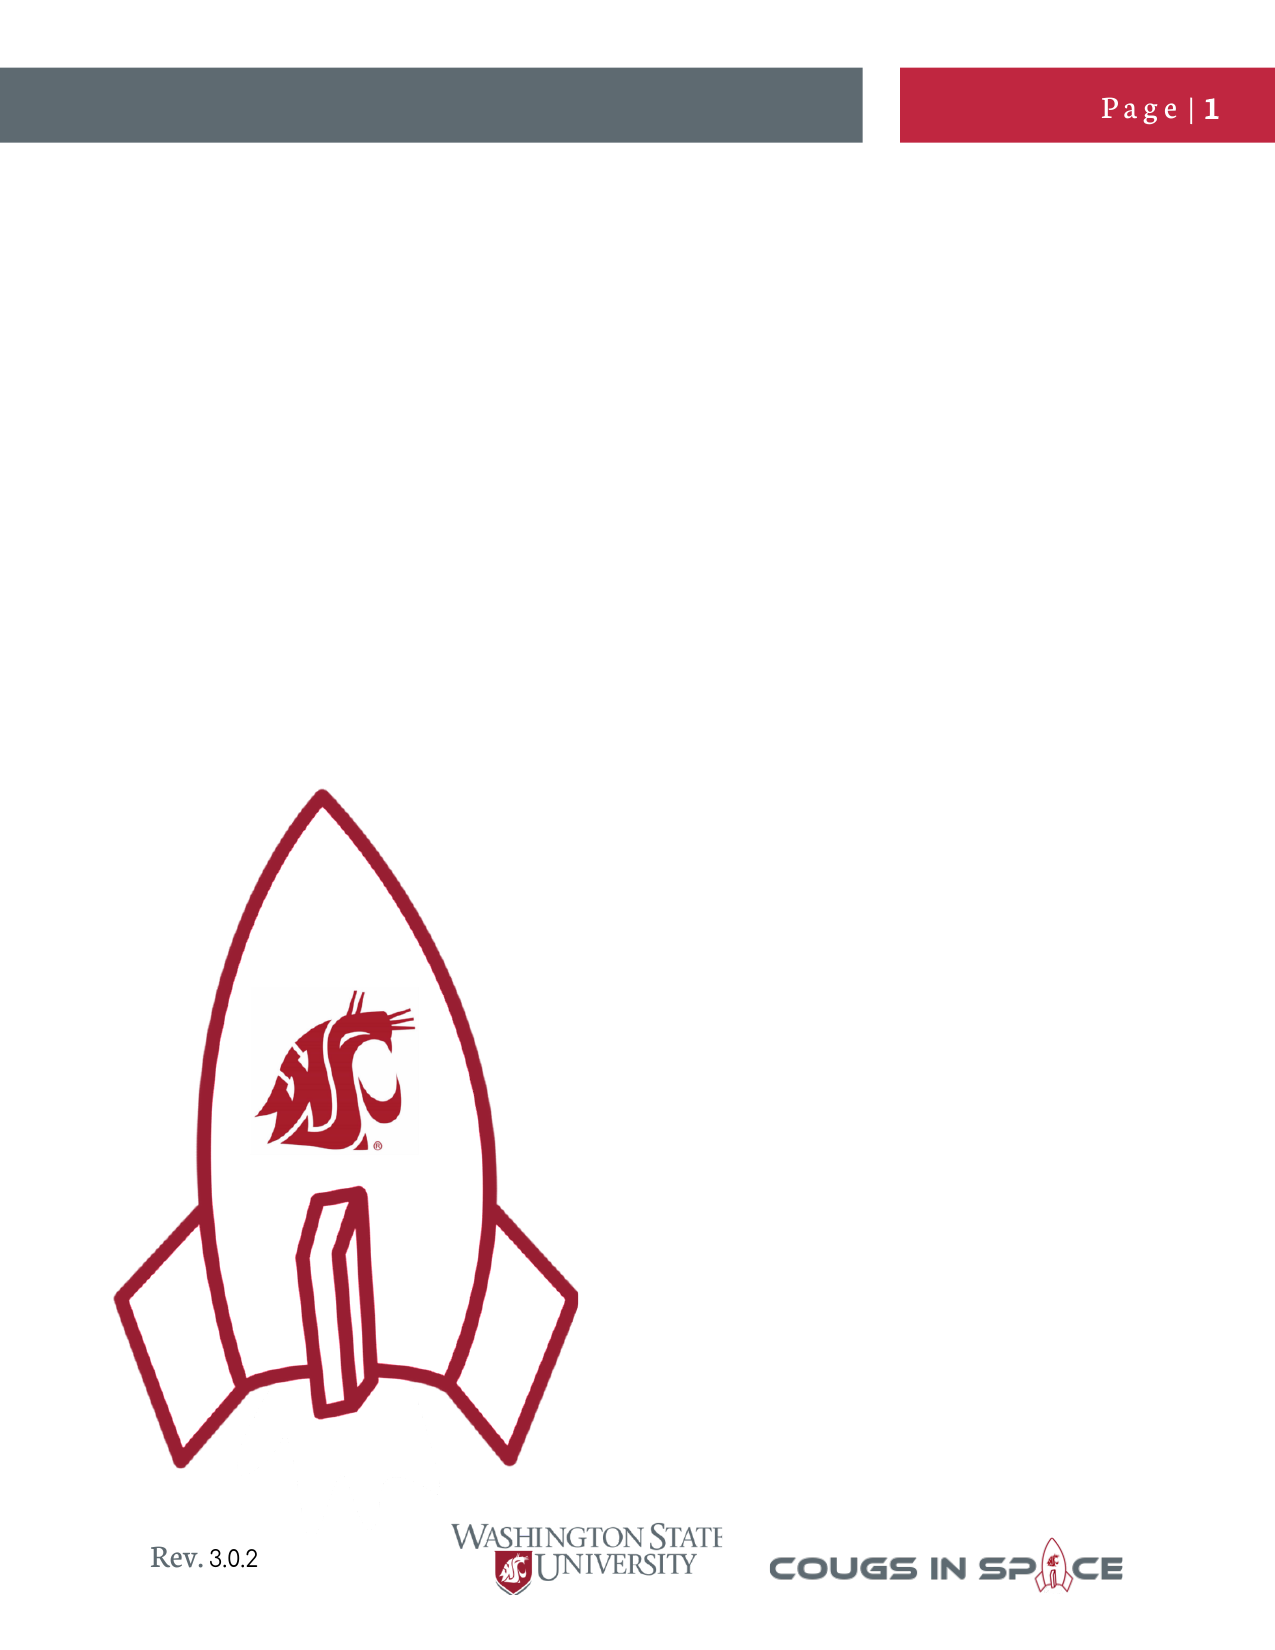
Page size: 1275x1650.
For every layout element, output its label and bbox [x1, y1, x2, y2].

picture [769, 1537, 1123, 1594]
picture [450, 1522, 723, 1595]
picture [112, 787, 578, 1534]
